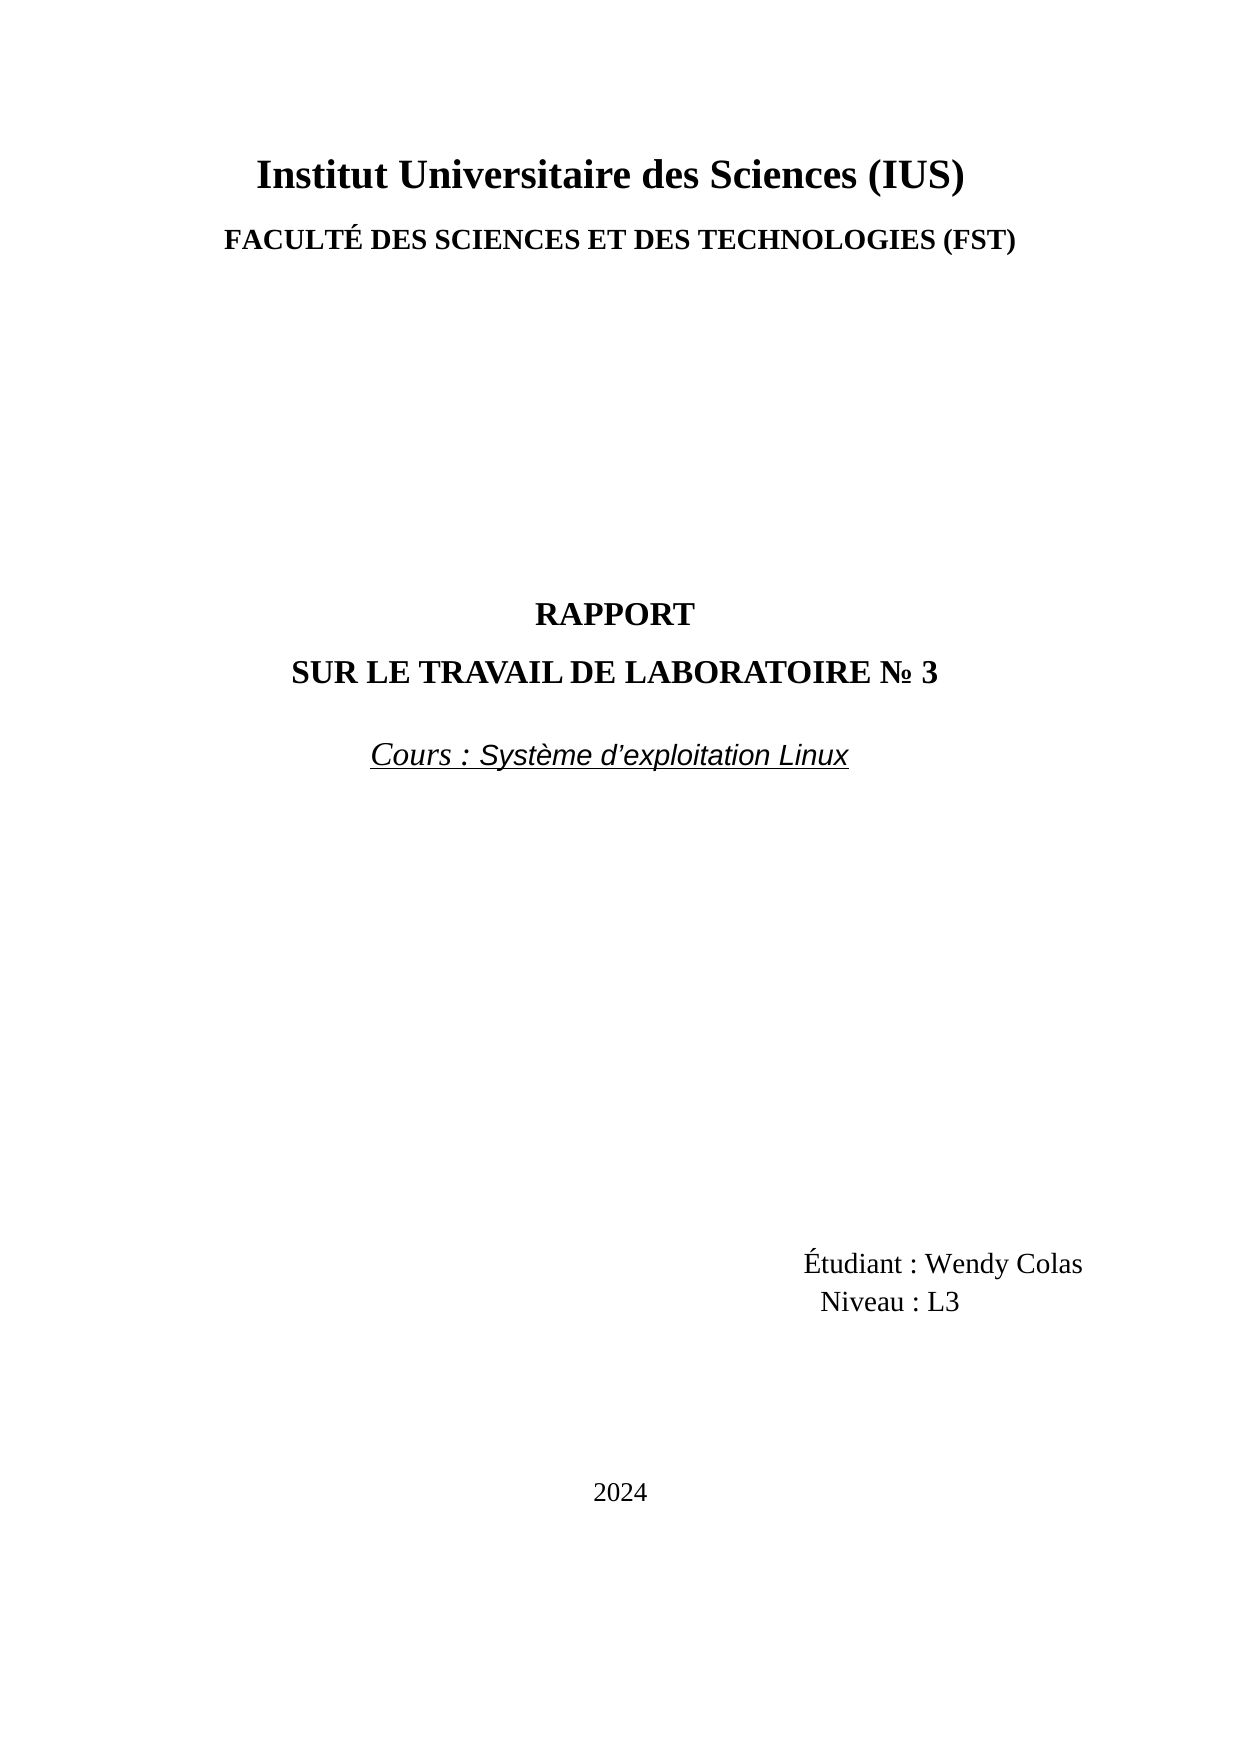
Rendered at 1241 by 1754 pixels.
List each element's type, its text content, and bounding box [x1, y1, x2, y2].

text Étudiant : Wendy Colas [150, 1246, 1083, 1279]
text FACULTÉ DES SCIENCES ET DES TECHNOLOGIES (FST) [150, 222, 1090, 255]
text Institut Universitaire des Sciences (IUS) [131, 150, 1090, 198]
text SUR LE TRAVAIL DE LABORATOIRE № 3 [131, 652, 1090, 690]
text Niveau : L3 [172, 1284, 1090, 1318]
text 2024 [150, 1476, 1090, 1507]
text RAPPORT [131, 594, 1090, 633]
subtitle Cours : Système d’exploitation Linux [131, 734, 1090, 773]
